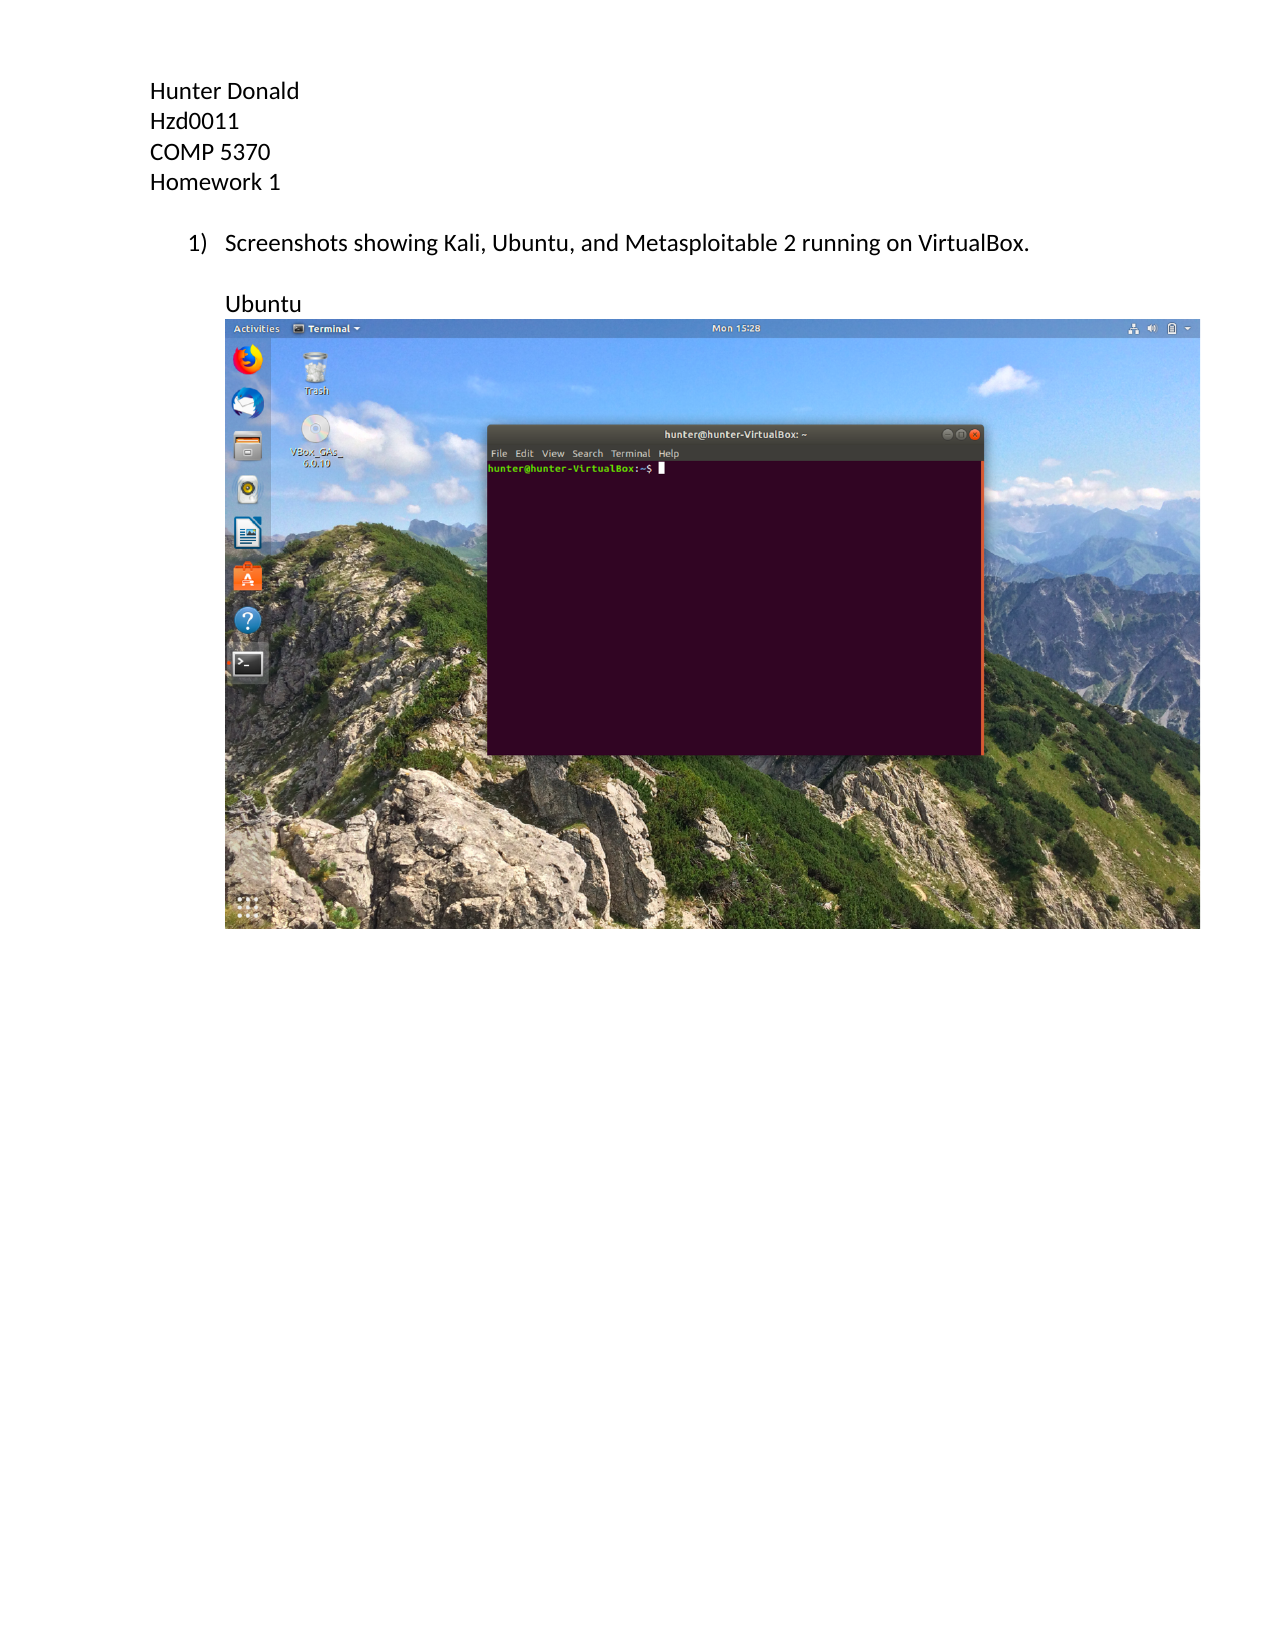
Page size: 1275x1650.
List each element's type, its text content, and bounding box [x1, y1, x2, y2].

picture [225, 319, 1200, 929]
list Ubuntu [225, 289, 1125, 319]
list Screenshots showing Kali, Ubuntu, and Metasploitable 2 running on VirtualBox. [187, 228, 1125, 258]
